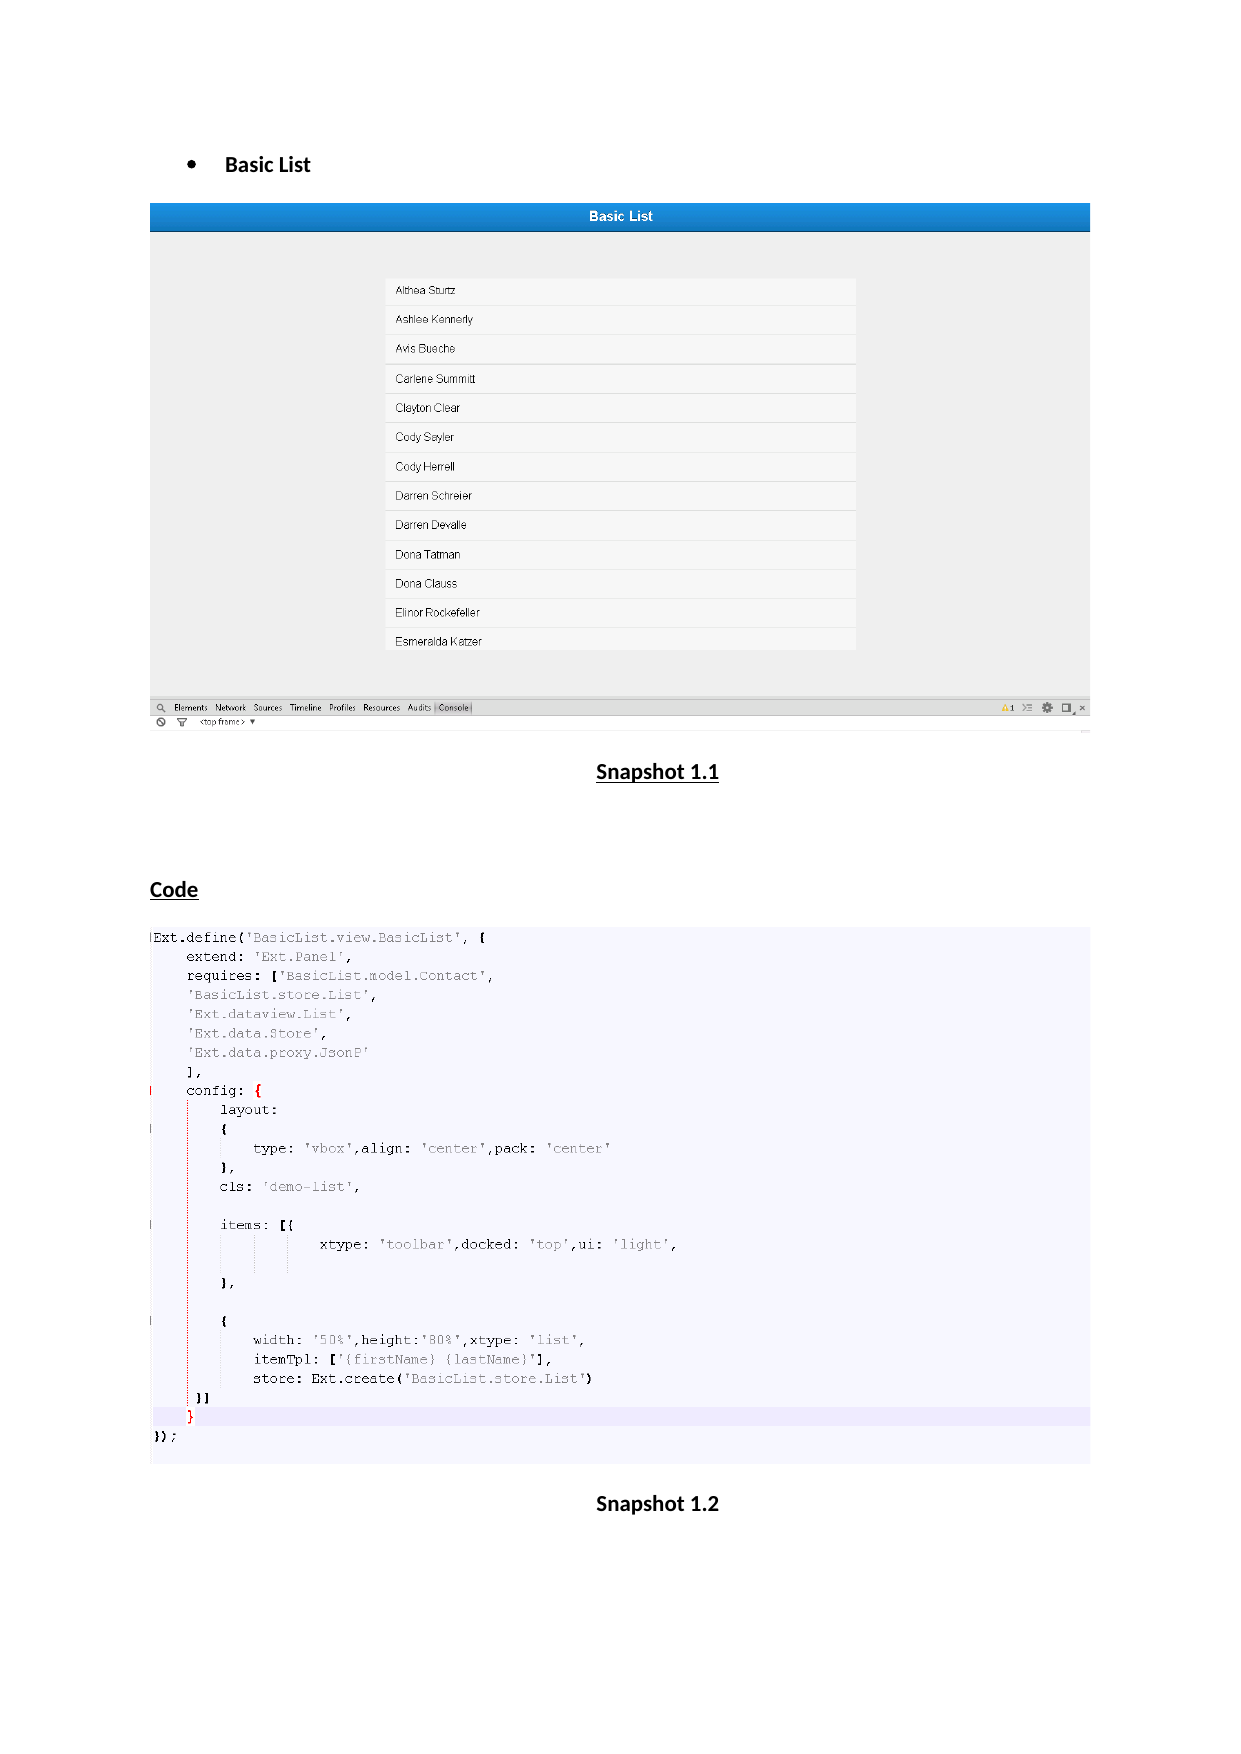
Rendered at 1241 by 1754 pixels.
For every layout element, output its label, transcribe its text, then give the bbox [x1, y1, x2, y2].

list Snapshot 1.1 [225, 757, 1090, 785]
picture [150, 927, 1091, 1464]
list Snapshot 1.2 [225, 1489, 1090, 1517]
list Basic List [187, 150, 1090, 178]
text Code [150, 875, 1090, 903]
picture [150, 203, 1091, 733]
